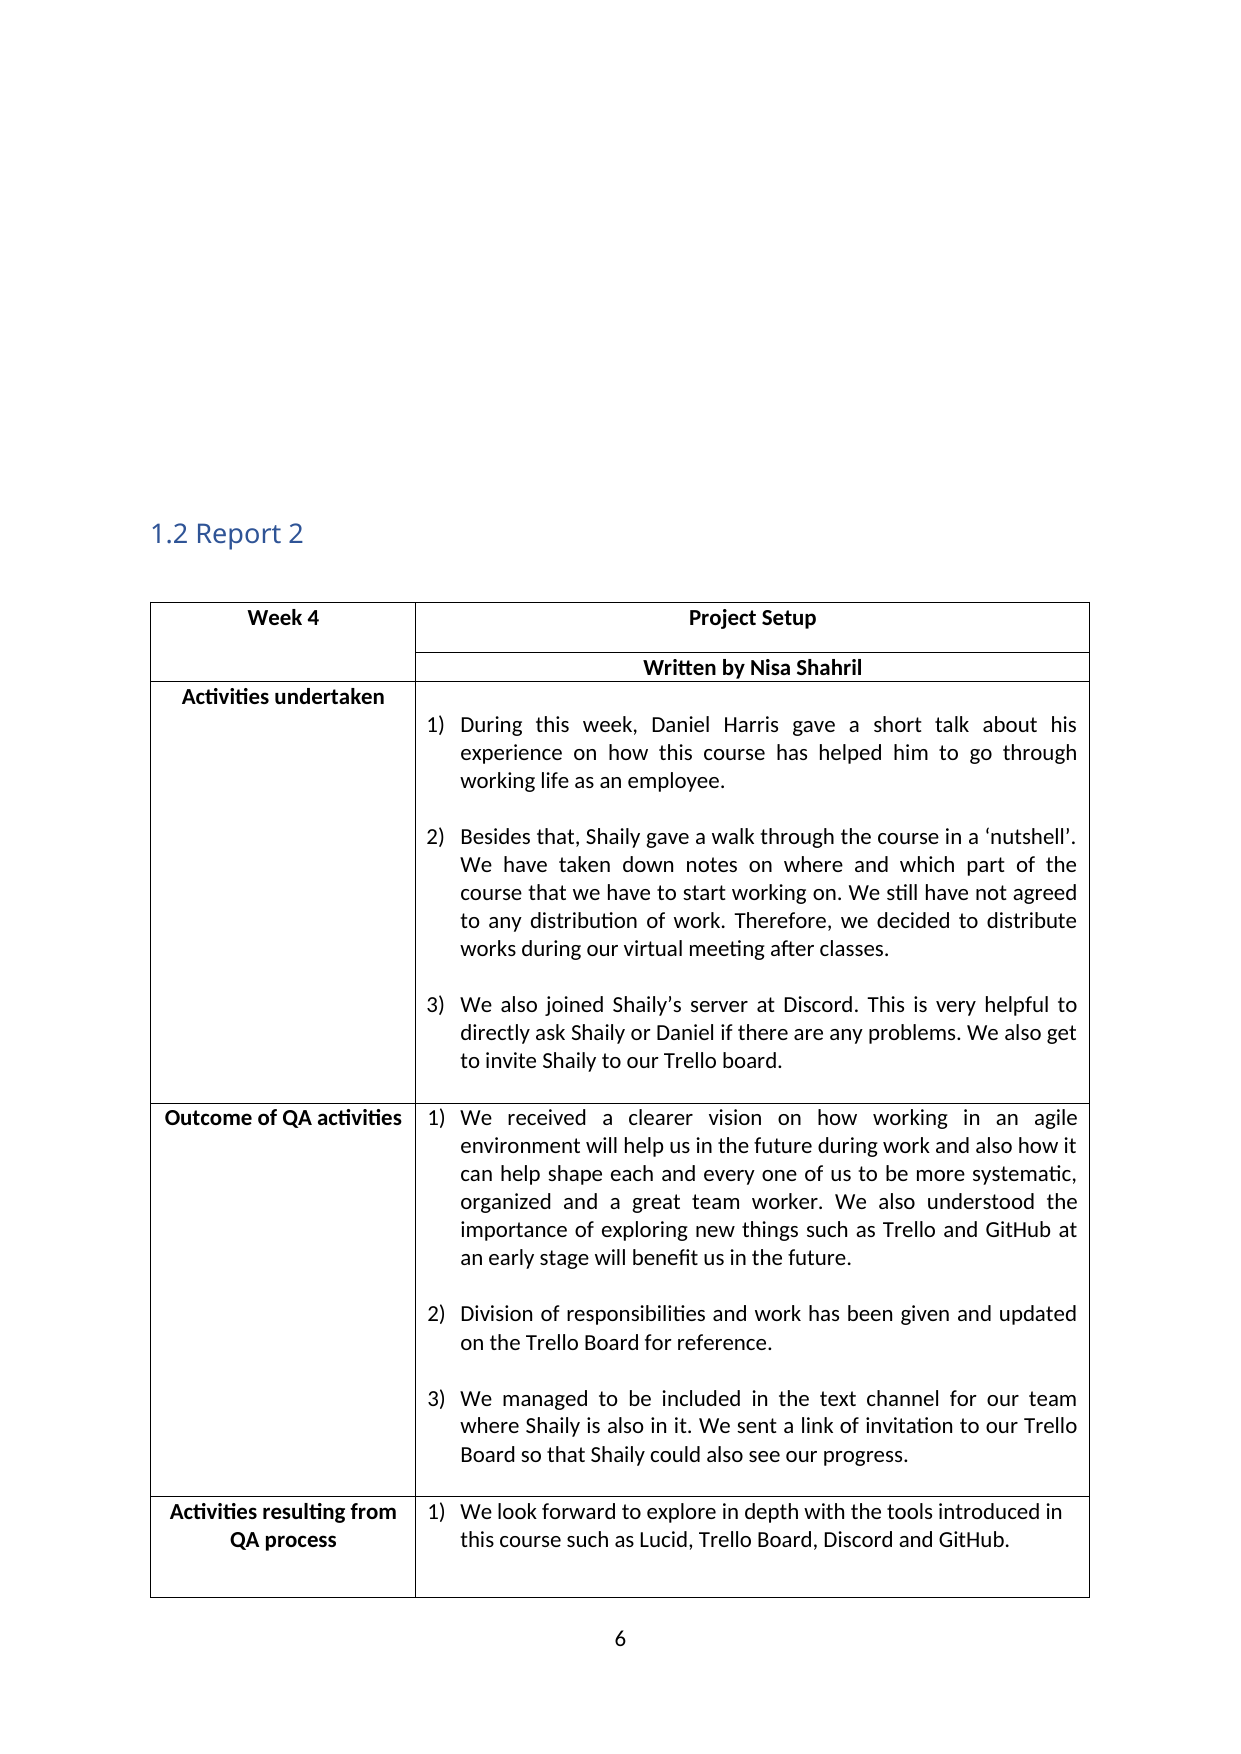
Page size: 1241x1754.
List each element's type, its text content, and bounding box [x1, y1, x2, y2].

table_cell We received a clearer vision on how working in an agile environment will help us in the future during work and also how it can help shape each and every one of us to be more systematic, organized and a great team worker. We also understood the importance of exploring new things such as Trello and GitHub at an early stage will benefit us in the future. Division of responsibilities and work has been given and updated on the Trello Board for reference. We managed to be included in the text channel for our team where Shaily is also in it. We sent a link of invitation to our Trello Board so that Shaily could also see our progress. [416, 1104, 1089, 1496]
table_header Week 4 [151, 603, 415, 681]
subtitle 1.2 Report 2 [150, 515, 1090, 552]
table_cell Outcome of QA activities [151, 1104, 415, 1496]
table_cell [416, 1497, 1089, 1597]
table_cell During this week, Daniel Harris gave a short talk about his experience on how this course has helped him to go through working life as an employee. Besides that, Shaily gave a walk through the course in a ‘nutshell’. We have taken down notes on where and which part of the course that we have to start working on. We still have not agreed to any distribution of work. Therefore, we decided to distribute works during our virtual meeting after classes. We also joined Shaily’s server at Discord. This is very helpful to directly ask Shaily or Daniel if there are any problems. We also get to invite Shaily to our Trello board. [416, 682, 1089, 1102]
table_cell Written by Nisa Shahril [416, 653, 1089, 681]
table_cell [151, 1497, 415, 1597]
table_header Project Setup [416, 603, 1089, 652]
table_cell Activities undertaken [151, 682, 415, 1102]
